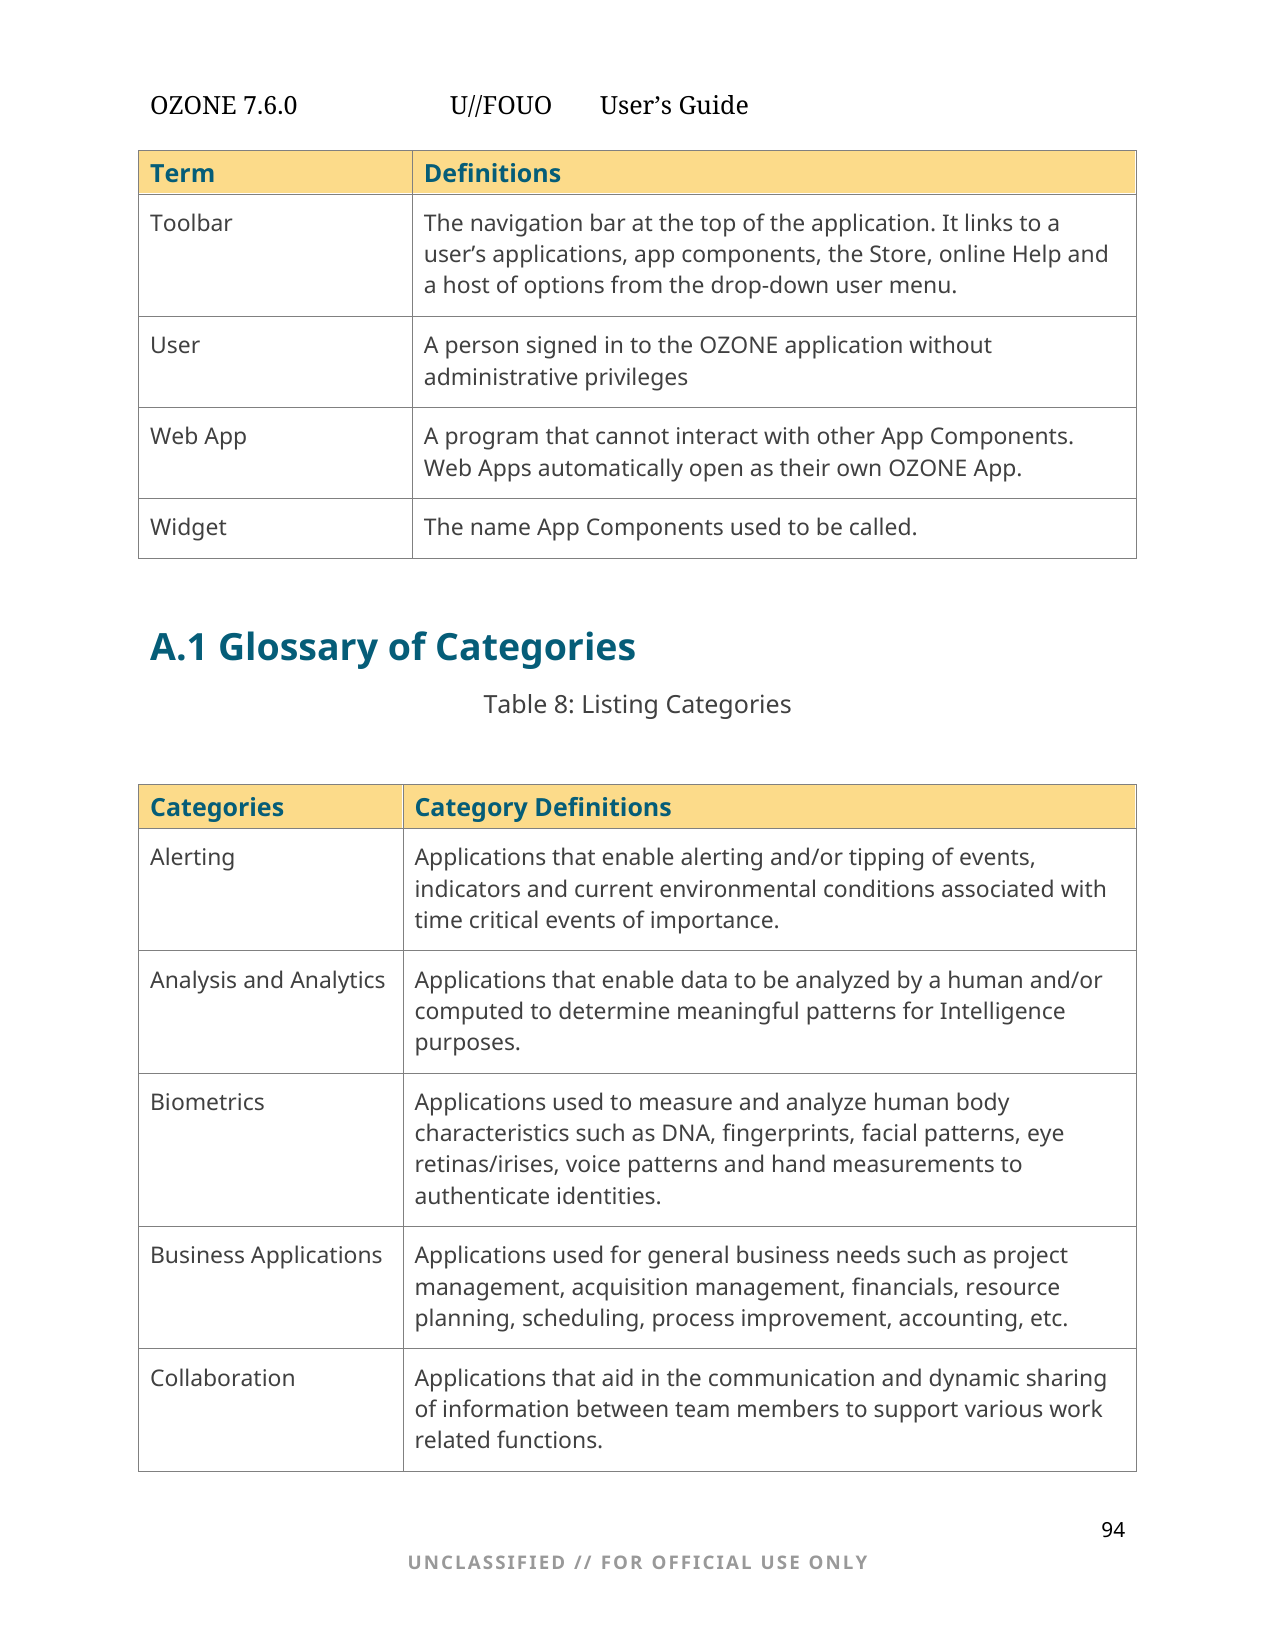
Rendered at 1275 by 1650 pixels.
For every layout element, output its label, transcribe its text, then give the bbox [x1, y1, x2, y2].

table_cell Web App [139, 408, 412, 498]
table_cell Widget [139, 499, 412, 558]
table_cell Applications used for general business needs such as project management, acquisition management, financials, resource planning, scheduling, process improvement, accounting, etc. [404, 1227, 1136, 1348]
table_cell A program that cannot interact with other App Components. Web Apps automatically open as their own OZONE App. [413, 408, 1136, 498]
table_cell User [139, 317, 412, 407]
table_cell Applications used to measure and analyze human body characteristics such as DNA, fingerprints, facial patterns, eye retinas/irises, voice patterns and hand measurements to authenticate identities. [404, 1074, 1136, 1226]
table_cell A person signed in to the OZONE application without administrative privileges [413, 317, 1136, 407]
table_cell Applications that enable data to be analyzed by a human and/or computed to determine meaningful patterns for Intelligence purposes. [404, 951, 1136, 1072]
table_cell Analysis and Analytics [139, 951, 403, 1072]
table_cell The navigation bar at the top of the application. It links to a user’s applications, app components, the Store, online Help and a host of options from the drop-down user menu. [413, 195, 1136, 316]
table_cell Biometrics [139, 1074, 403, 1226]
table_cell The name App Components used to be called. [413, 499, 1136, 558]
table_cell Alerting [139, 829, 403, 950]
table_cell Collaboration [139, 1349, 403, 1471]
subtitle Glossary of Categories [150, 620, 1125, 671]
table_cell Business Applications [139, 1227, 403, 1348]
table_cell Applications that enable alerting and/or tipping of events, indicators and current environmental conditions associated with time critical events of importance. [404, 829, 1136, 950]
table_cell Toolbar [139, 195, 412, 316]
table_cell Applications that aid in the communication and dynamic sharing of information between team members to support various work related functions. [404, 1349, 1136, 1471]
